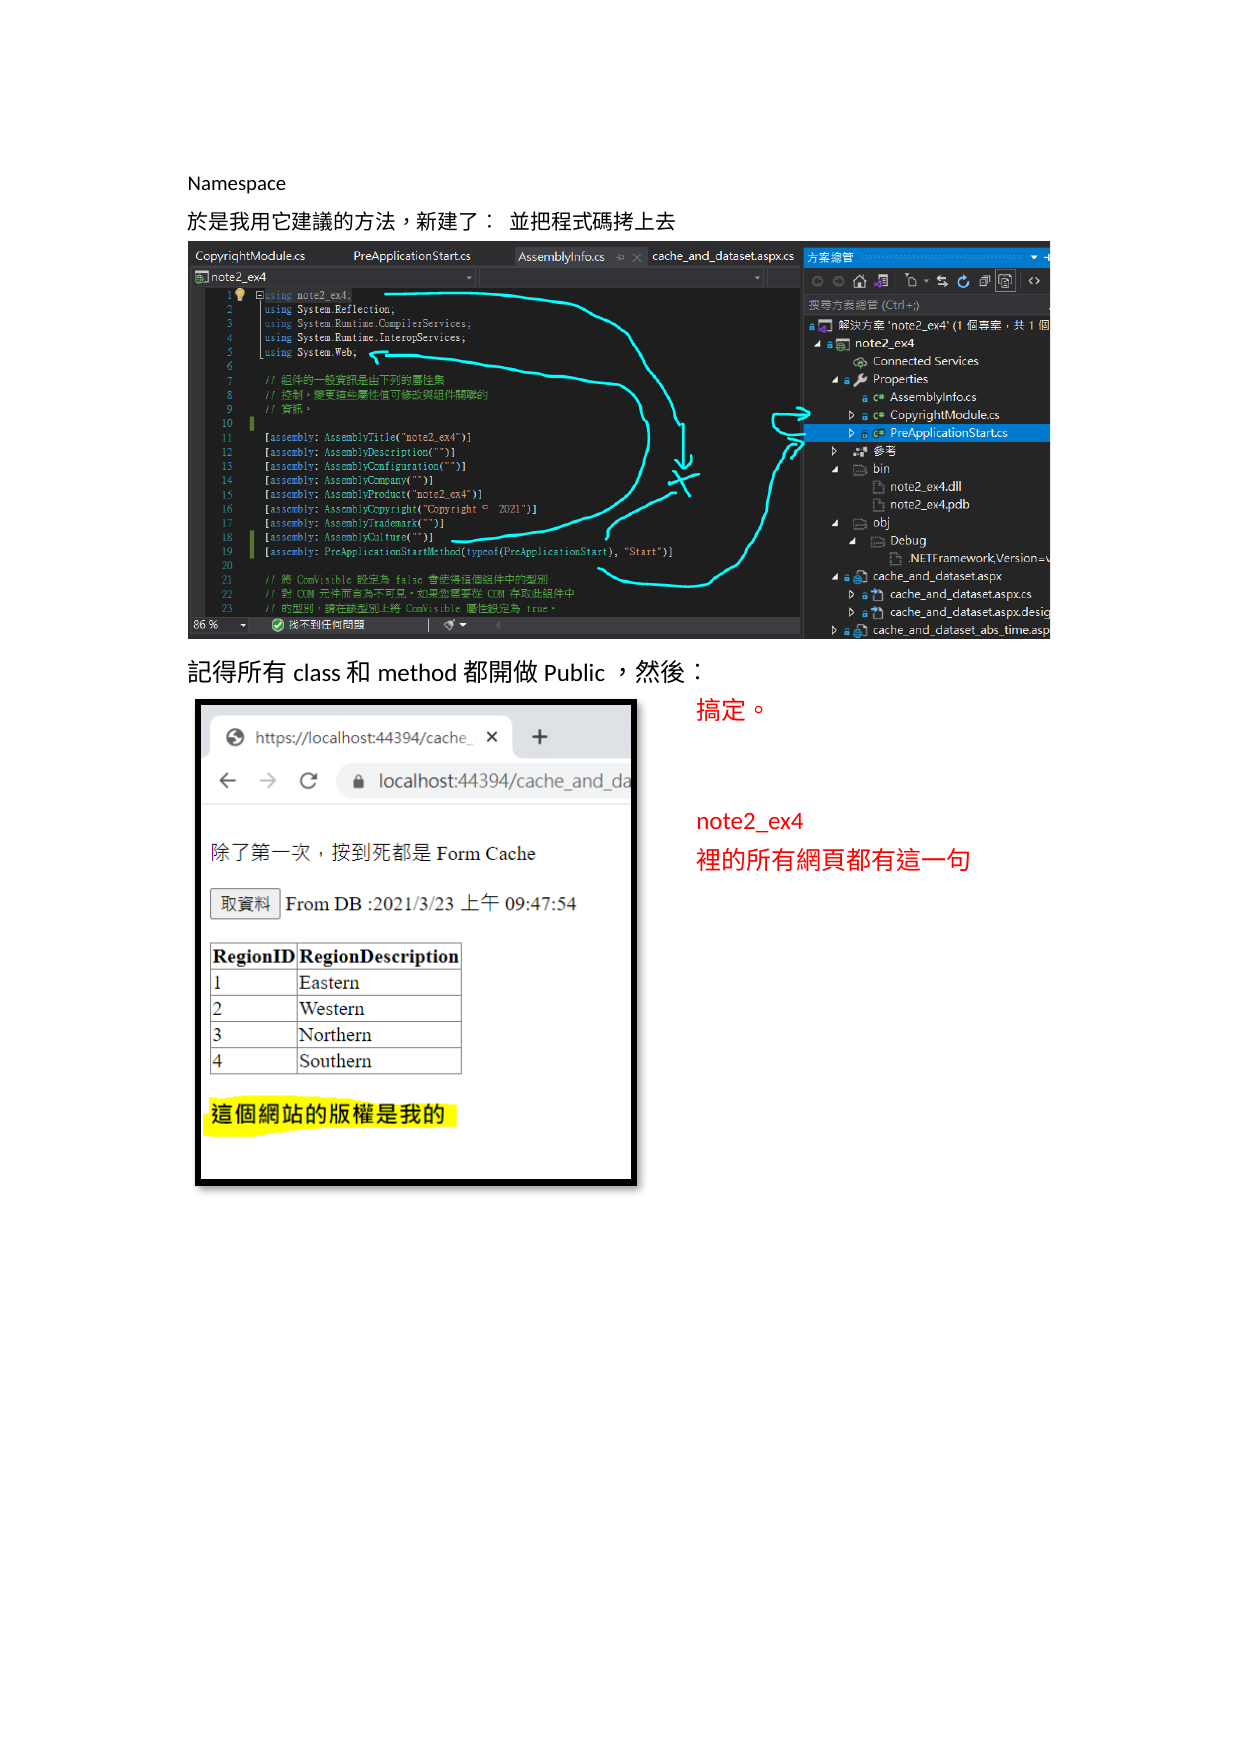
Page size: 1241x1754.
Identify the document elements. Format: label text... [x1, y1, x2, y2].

text 搞定。 [187, 689, 1053, 727]
picture [188, 241, 1050, 639]
text 裡的所有網頁都有這一句 [646, 839, 1053, 877]
text 於是我用它建議的方法，新建了︰ 並把程式碼拷上去 [187, 202, 1053, 239]
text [187, 164, 1053, 202]
picture [201, 705, 631, 1179]
text note2_ex4 [646, 802, 1053, 839]
